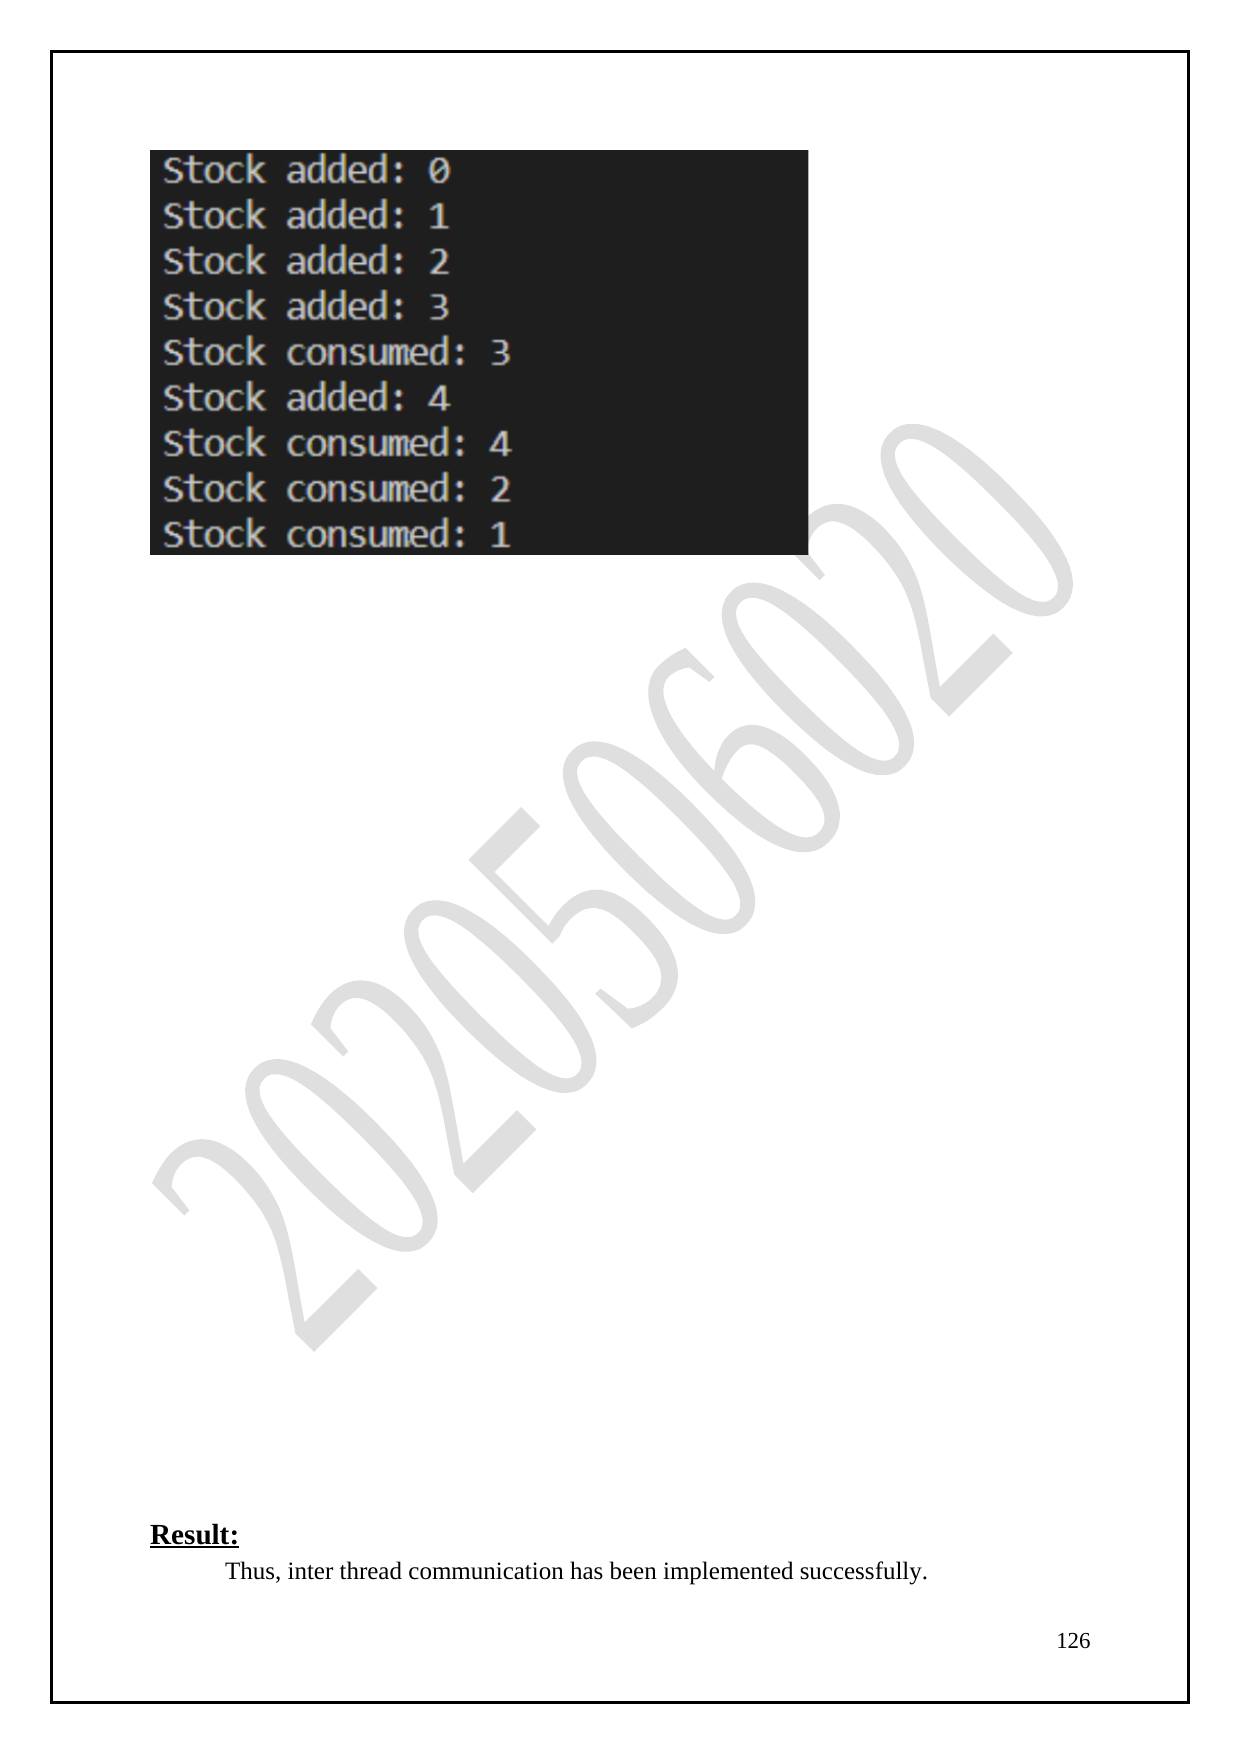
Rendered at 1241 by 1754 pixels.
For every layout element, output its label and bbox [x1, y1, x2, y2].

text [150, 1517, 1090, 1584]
picture [150, 150, 809, 555]
